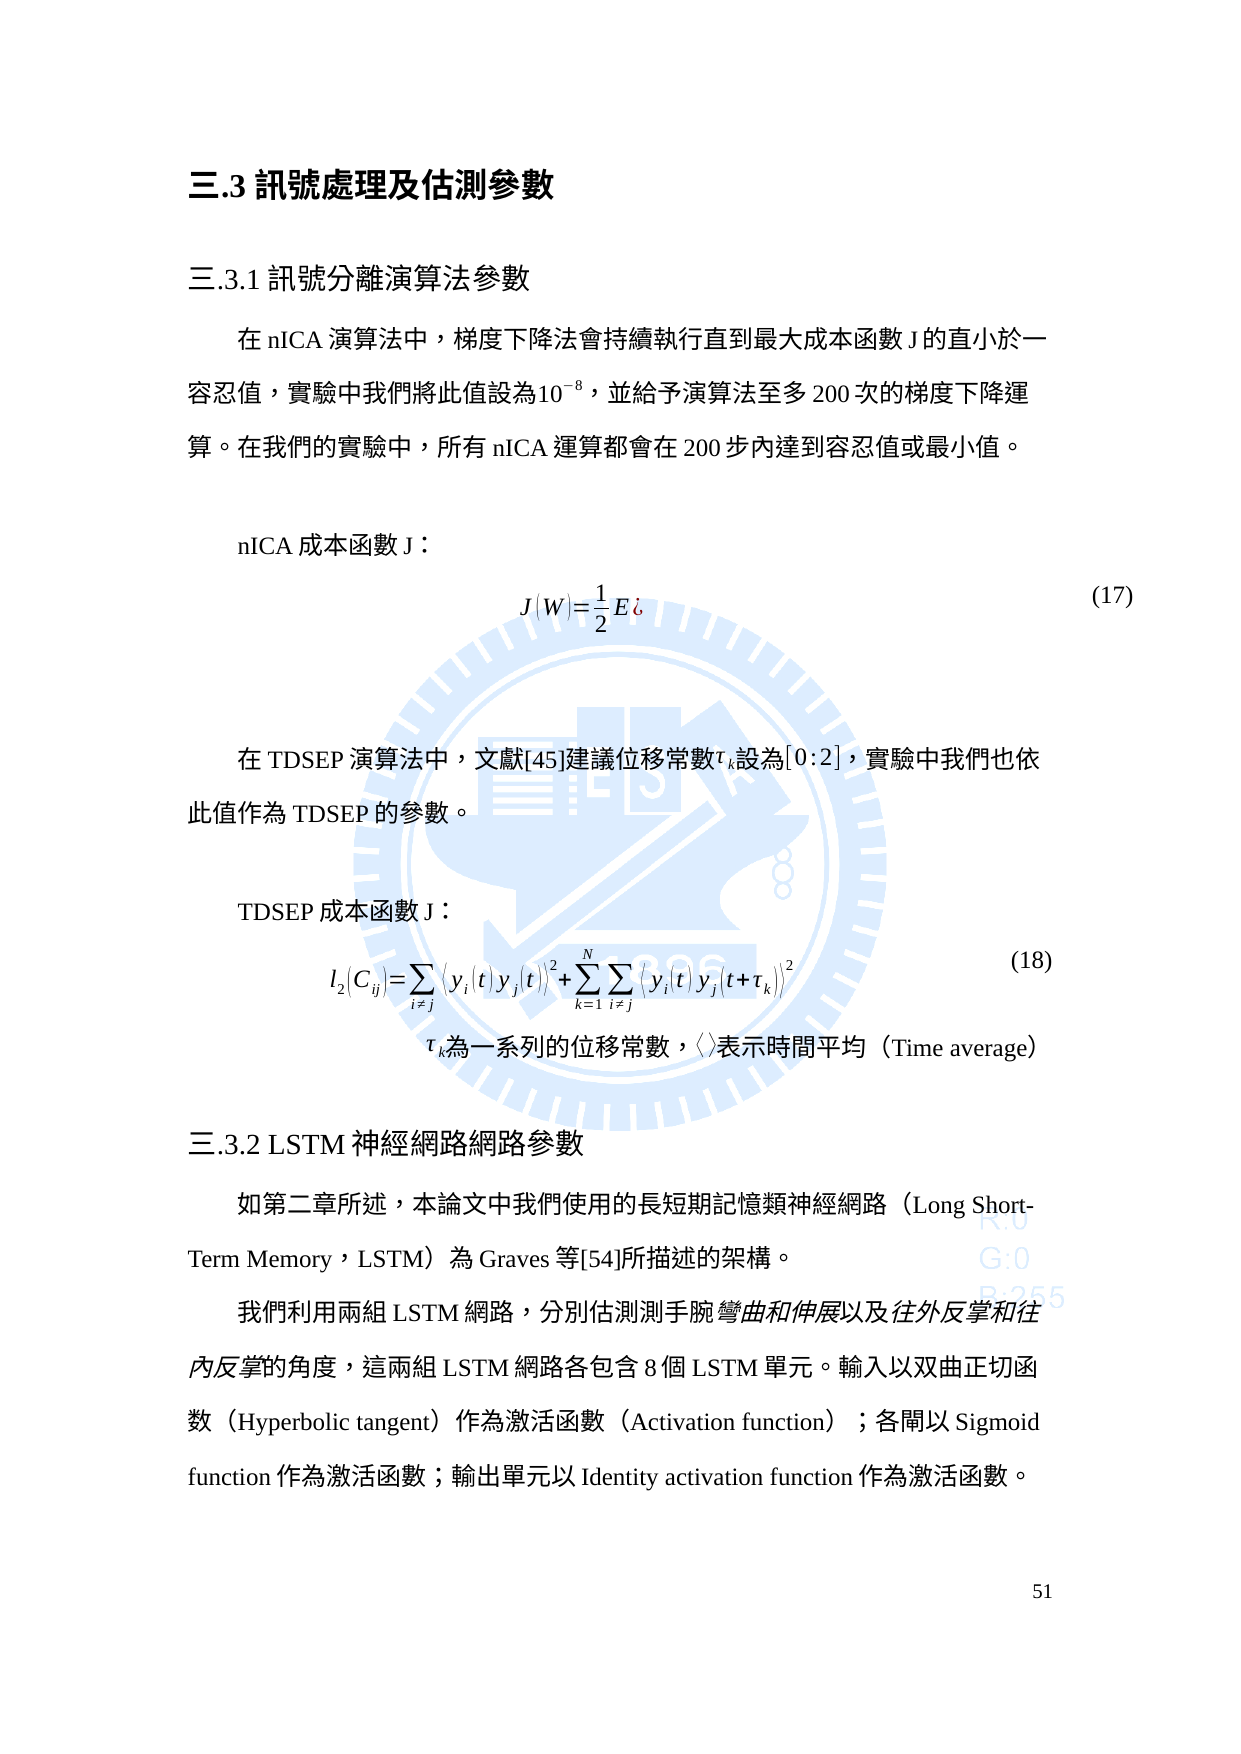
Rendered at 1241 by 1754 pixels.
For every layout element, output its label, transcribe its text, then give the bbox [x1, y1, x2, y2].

subtitle LSTM神經網路網路參數 [187, 1121, 1053, 1163]
text TDSEP成本函數J： [187, 891, 1053, 927]
table_header [176, 946, 947, 1027]
table_header (18) [947, 946, 1063, 1027]
text 如第二章所述，本論文中我們使用的長短期記憶類神經網路（Long Short-Term Memory，LSTM）為Graves等[54]所描述的架構。 [187, 1184, 1053, 1275]
table_cell 為一系列的位移常數，表示時間平均（Time average） [176, 1027, 1063, 1078]
text 在nICA演算法中，梯度下降法會持續執行直到最大成本函數J的直小於一容忍值，實驗中我們將此值設為，並給予演算法至多200次的梯度下降運算。在我們的實驗中，所有nICA運算都會在200步內達到容忍值或最小值。 [187, 319, 1053, 464]
text 我們利用兩組LSTM網路，分別估測測手腕彎曲和伸展以及往外反掌和往內反掌的角度，這兩組LSTM網路各包含8個LSTM單元。輸入以双曲正切函数（Hyperbolic tangent）作為激活函數（Activation function）；各閘以Sigmoid function作為激活函數；輸出單元以Identity activation function作為激活函數。 [187, 1293, 1053, 1492]
table_header (17) [975, 580, 1144, 653]
table_header [188, 580, 975, 653]
text nICA成本函數J： [187, 525, 1053, 562]
subtitle 訊號分離演算法參數 [187, 256, 1053, 298]
subtitle 訊號處理及估測參數 [187, 159, 1053, 207]
text 在TDSEP演算法中，文獻[45]建議位移常數設為，實驗中我們也依此值作為TDSEP的參數。 [187, 739, 1053, 830]
